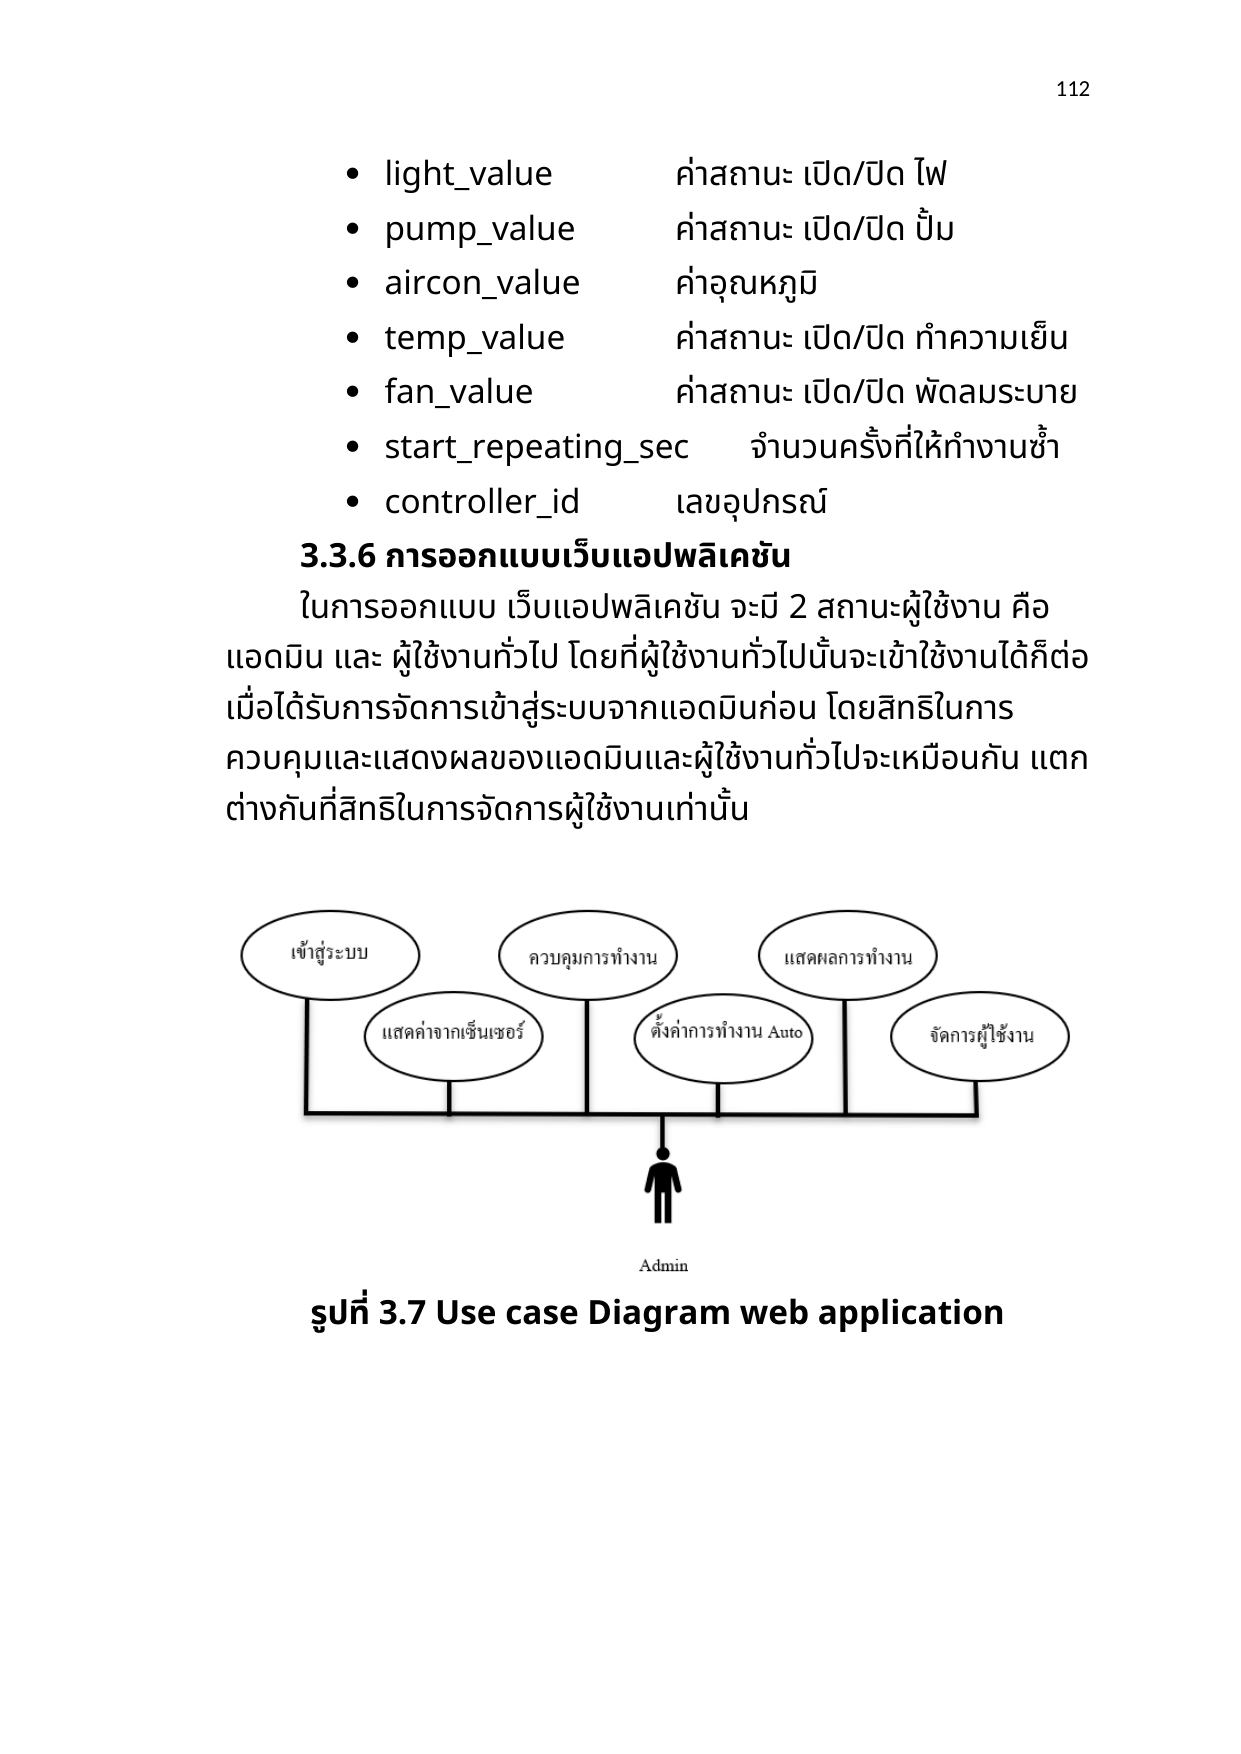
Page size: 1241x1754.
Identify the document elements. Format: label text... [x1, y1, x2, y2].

list temp_value ค่าสถานะ เปิด/ปิด ทำความเย็น [347, 314, 1090, 364]
list controller_id เลขอุปกรณ์ [347, 477, 1090, 528]
list light_value ค่าสถานะ เปิด/ปิด ไฟ [347, 150, 1090, 201]
text 3.3.6 การออกแบบเว็บแอปพลิเคชัน [300, 532, 1090, 583]
list pump_value ค่าสถานะ เปิด/ปิด ปั้ม [347, 204, 1090, 255]
picture [225, 891, 1090, 1289]
text รูปที่ 3.7 Use case Diagram web application [225, 1289, 1090, 1339]
list start_repeating_sec จำนวนครั้งที่ให้ทำงานซ้ำ [347, 423, 1090, 473]
list aircon_value ค่าอุณหภูมิ [347, 259, 1090, 310]
list fan_value ค่าสถานะ เปิด/ปิด พัดลมระบาย [347, 368, 1090, 419]
text ในการออกแบบ เว็บแอปพลิเคชัน จะมี 2 สถานะผู้ใช้งาน คือ แอดมิน และ ผู้ใช้งานทั่วไป โดยที่ผู้ใช้งานทั่วไปนั้นจะเข้าใช้งานได้ก็ต่อเมื่อได้รับการจัดการเข้าสู่ระบบจากแอดมินก่อน โดยสิทธิในการควบคุมและแสดงผลของแอดมินและผู้ใช้งานทั่วไปจะเหมือนกัน แตกต่างกันที่สิทธิในการจัดการผู้ใช้งานเท่านั้น [225, 583, 1090, 835]
